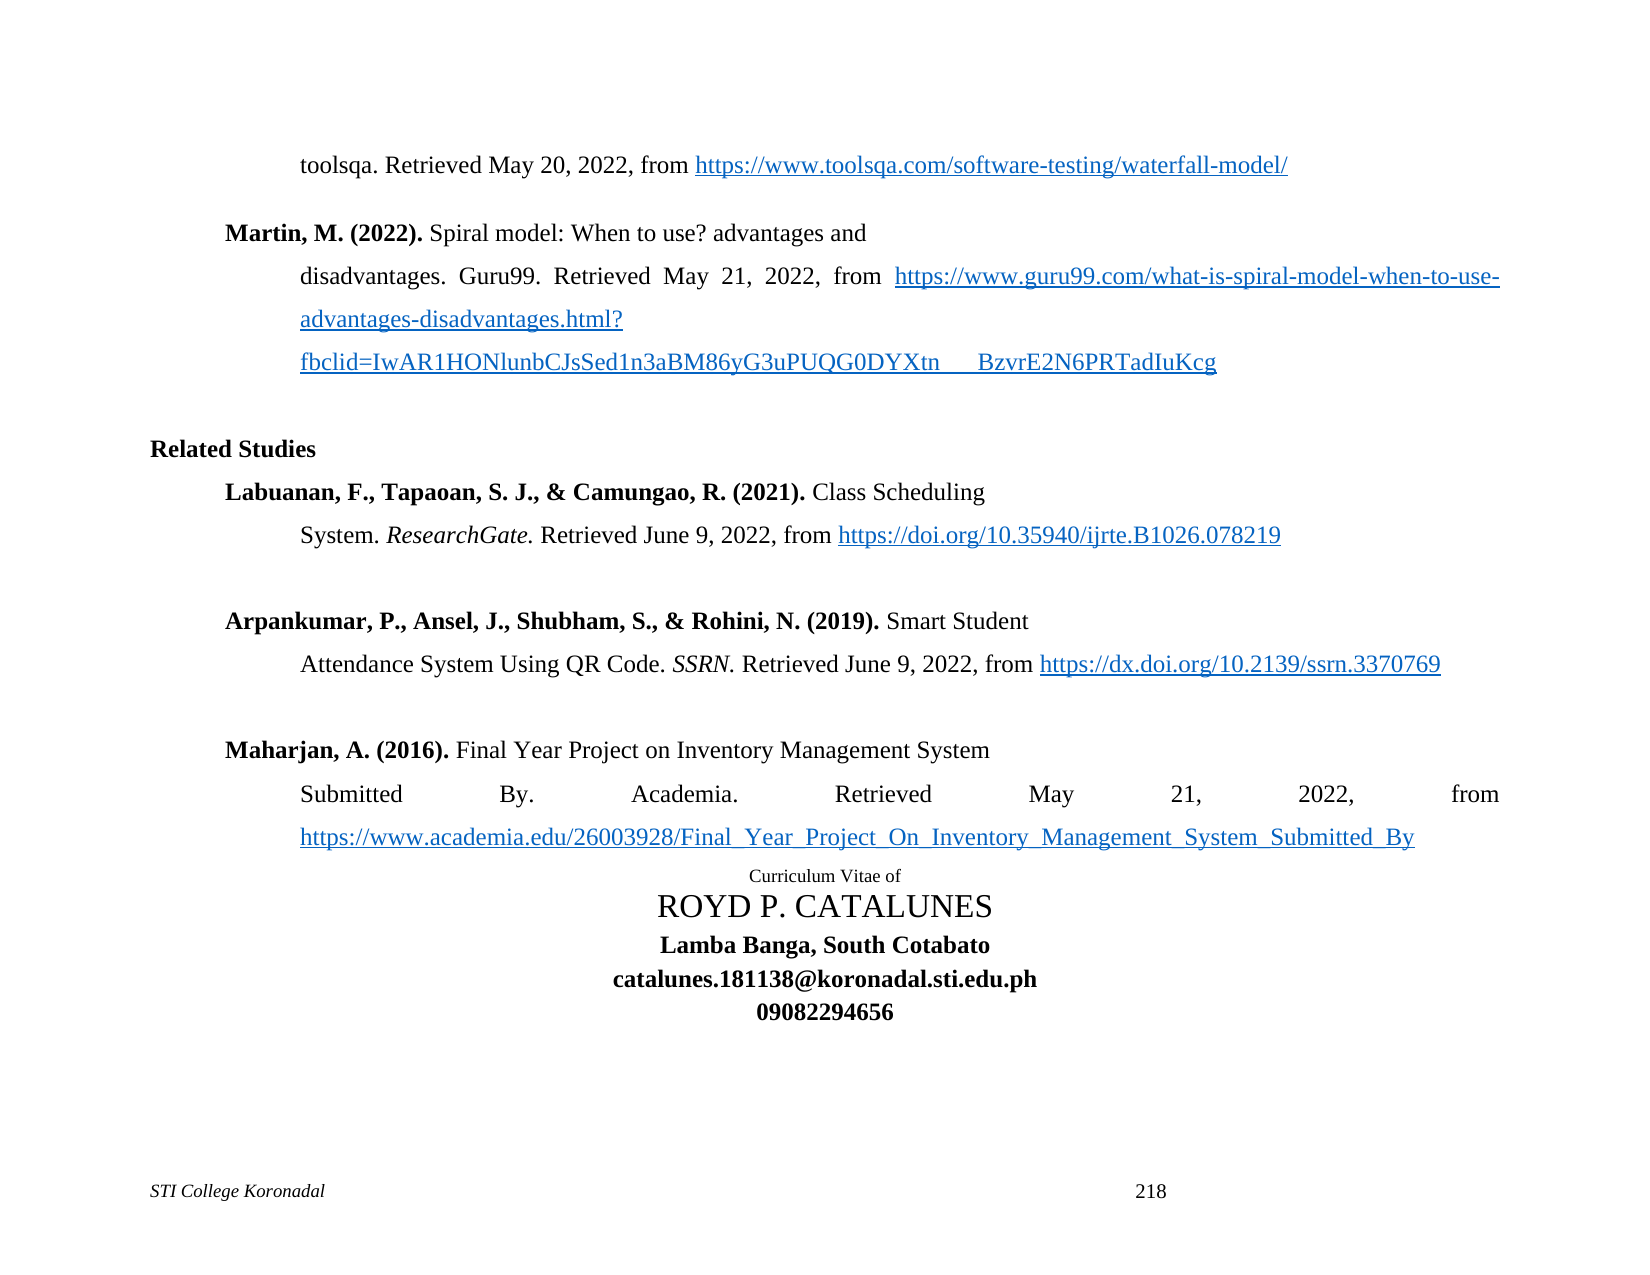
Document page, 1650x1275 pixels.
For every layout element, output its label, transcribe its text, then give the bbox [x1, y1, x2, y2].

text Lamba Banga, South Cotabato [150, 931, 1500, 959]
text Attendance System Using QR Code. SSRN. Retrieved June 9, 2022, from https://dx.doi.org/10.2139/ssrn.3370769 [300, 649, 1500, 678]
text Labuanan, F., Tapaoan, S. J., & Camungao, R. (2021). Class Scheduling [225, 477, 1500, 506]
text catalunes.181138@koronadal.sti.edu.ph [150, 964, 1500, 992]
text 09082294656 [150, 997, 1500, 1025]
text Arpankumar, P., Ansel, J., Shubham, S., & Rohini, N. (2019). Smart Student [225, 606, 1500, 635]
text Curriculum Vitae of [150, 865, 1500, 887]
text Maharjan, A. (2016). Final Year Project on Inventory Management System [225, 736, 1500, 764]
text disadvantages. Guru99. Retrieved May 21, 2022, from https://www.guru99.com/what-is-spiral-model-when-to-use-advantages-disadvantages.html?fbclid=IwAR1HONlunbCJsSed1n3aBM86yG3uPUQG0DYXtn___BzvrE2N6PRTadIuKcg [300, 261, 1500, 376]
text Submitted By. Academia. Retrieved May 21, 2022, from https://www.academia.edu/26003928/Final_Year_Project_On_Inventory_Management_System_Submitted_By [300, 779, 1500, 851]
text Martin, M. (2022). Spiral model: When to use? advantages and [225, 218, 1500, 247]
text ROYD P. CATALUNES [150, 887, 1500, 925]
text toolsqa. Retrieved May 20, 2022, from https://www.toolsqa.com/software-testing/waterfall-model/ [300, 150, 1500, 179]
text System. ResearchGate. Retrieved June 9, 2022, from https://doi.org/10.35940/ijrte.B1026.078219 [300, 520, 1500, 549]
text Related Studies [150, 434, 1500, 462]
